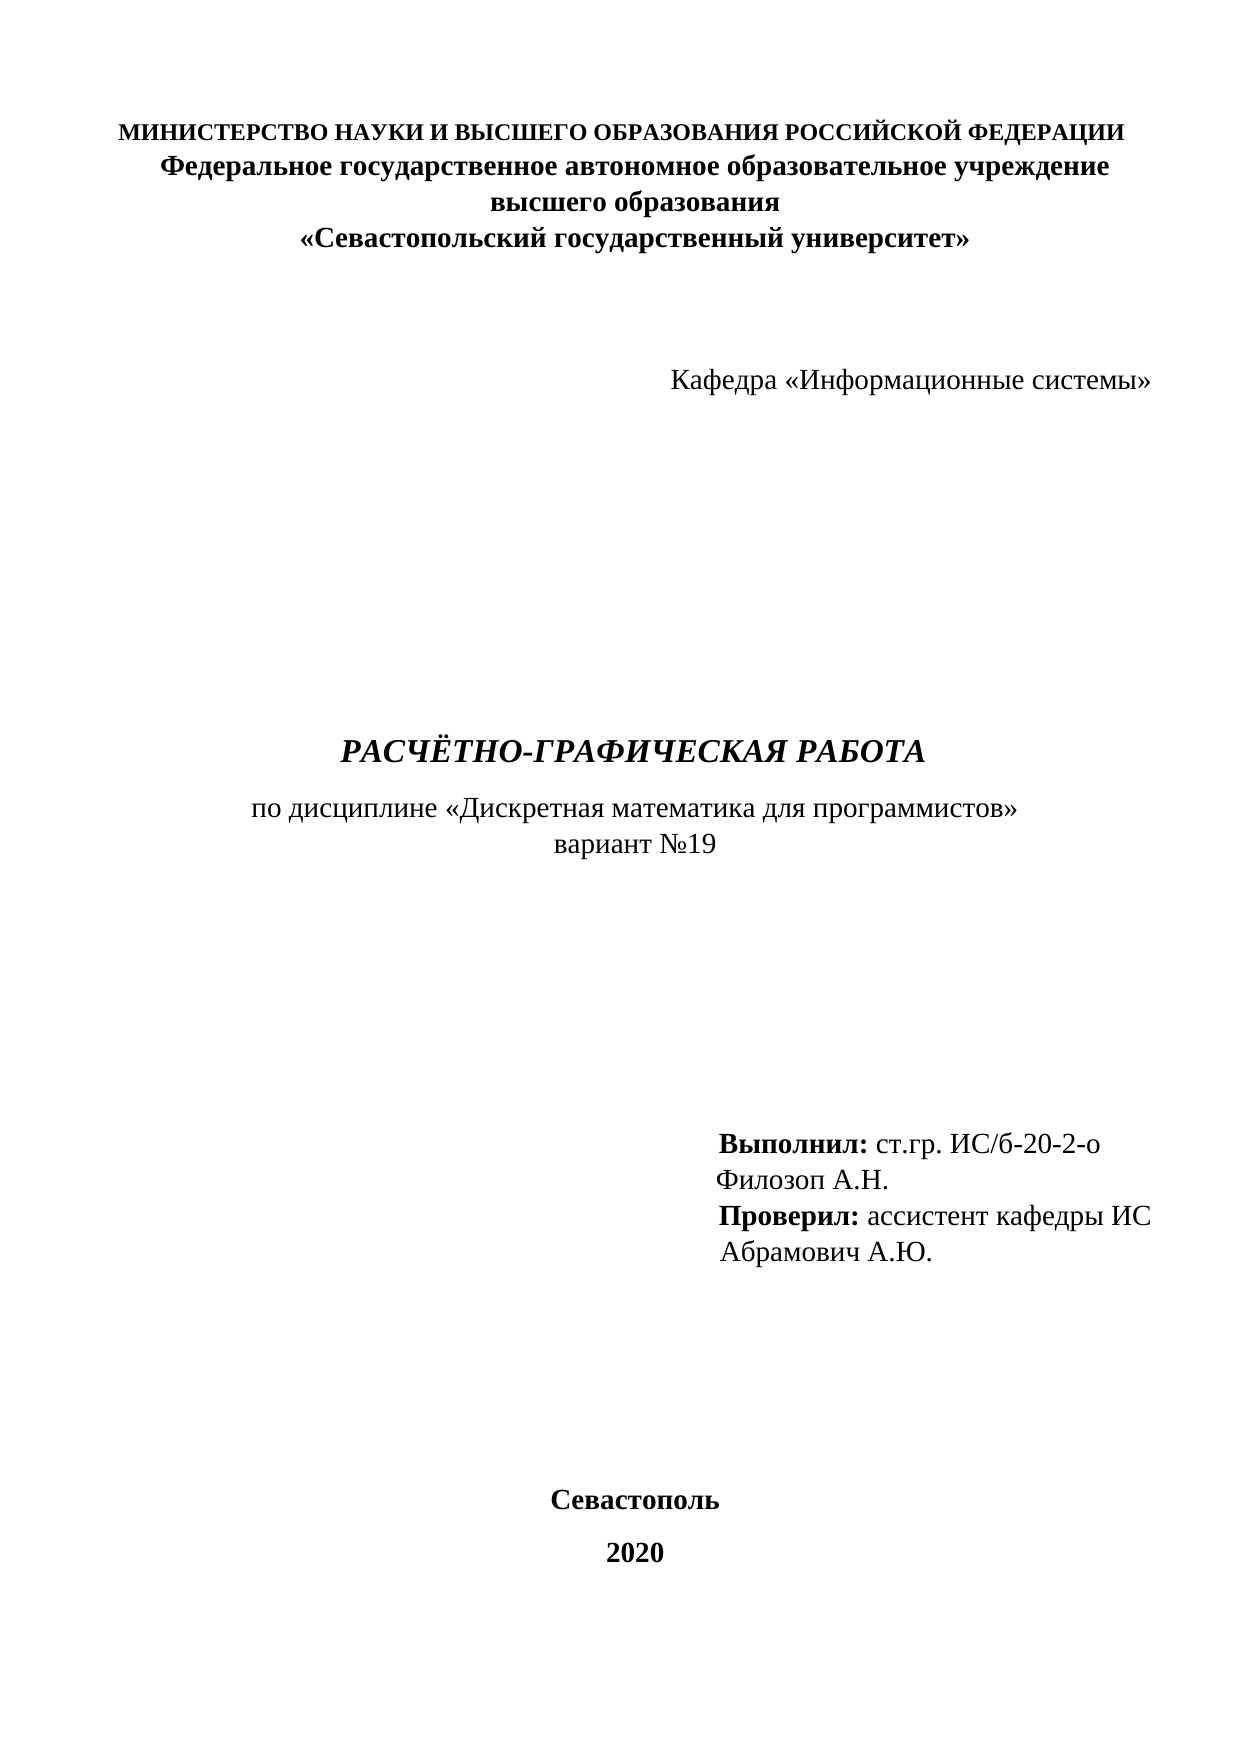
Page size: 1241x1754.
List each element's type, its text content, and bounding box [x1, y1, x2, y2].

text по дисциплине «Дискретная математика для программистов» [118, 790, 1152, 823]
text Выполнил: ст.гр. ИС/б-20-2-о [118, 1126, 1152, 1159]
text Филозоп А.Н. [118, 1162, 1152, 1196]
text Проверил: ассистент кафедры ИС [118, 1198, 1152, 1232]
text Севастополь [118, 1482, 1152, 1515]
text РАСЧЁТНО-ГРАФИЧЕСКАЯ РАБОТА [118, 732, 1152, 770]
text вариант №19 [118, 826, 1152, 859]
text 2020 [118, 1535, 1152, 1568]
text «Севастопольский государственный университет» [118, 220, 1152, 254]
text Абрамович А.Ю. [118, 1234, 1152, 1268]
text МИНИСТЕРСТВО НАУКИ И ВЫСШЕГО ОБРАЗОВАНИЯ РОССИЙСКОЙ ФЕДЕРАЦИИ [118, 118, 1152, 146]
text Федеральное государственное автономное образовательное учреждение высшего образования [118, 148, 1152, 218]
text Кафедра «Информационные системы» [118, 362, 1152, 396]
